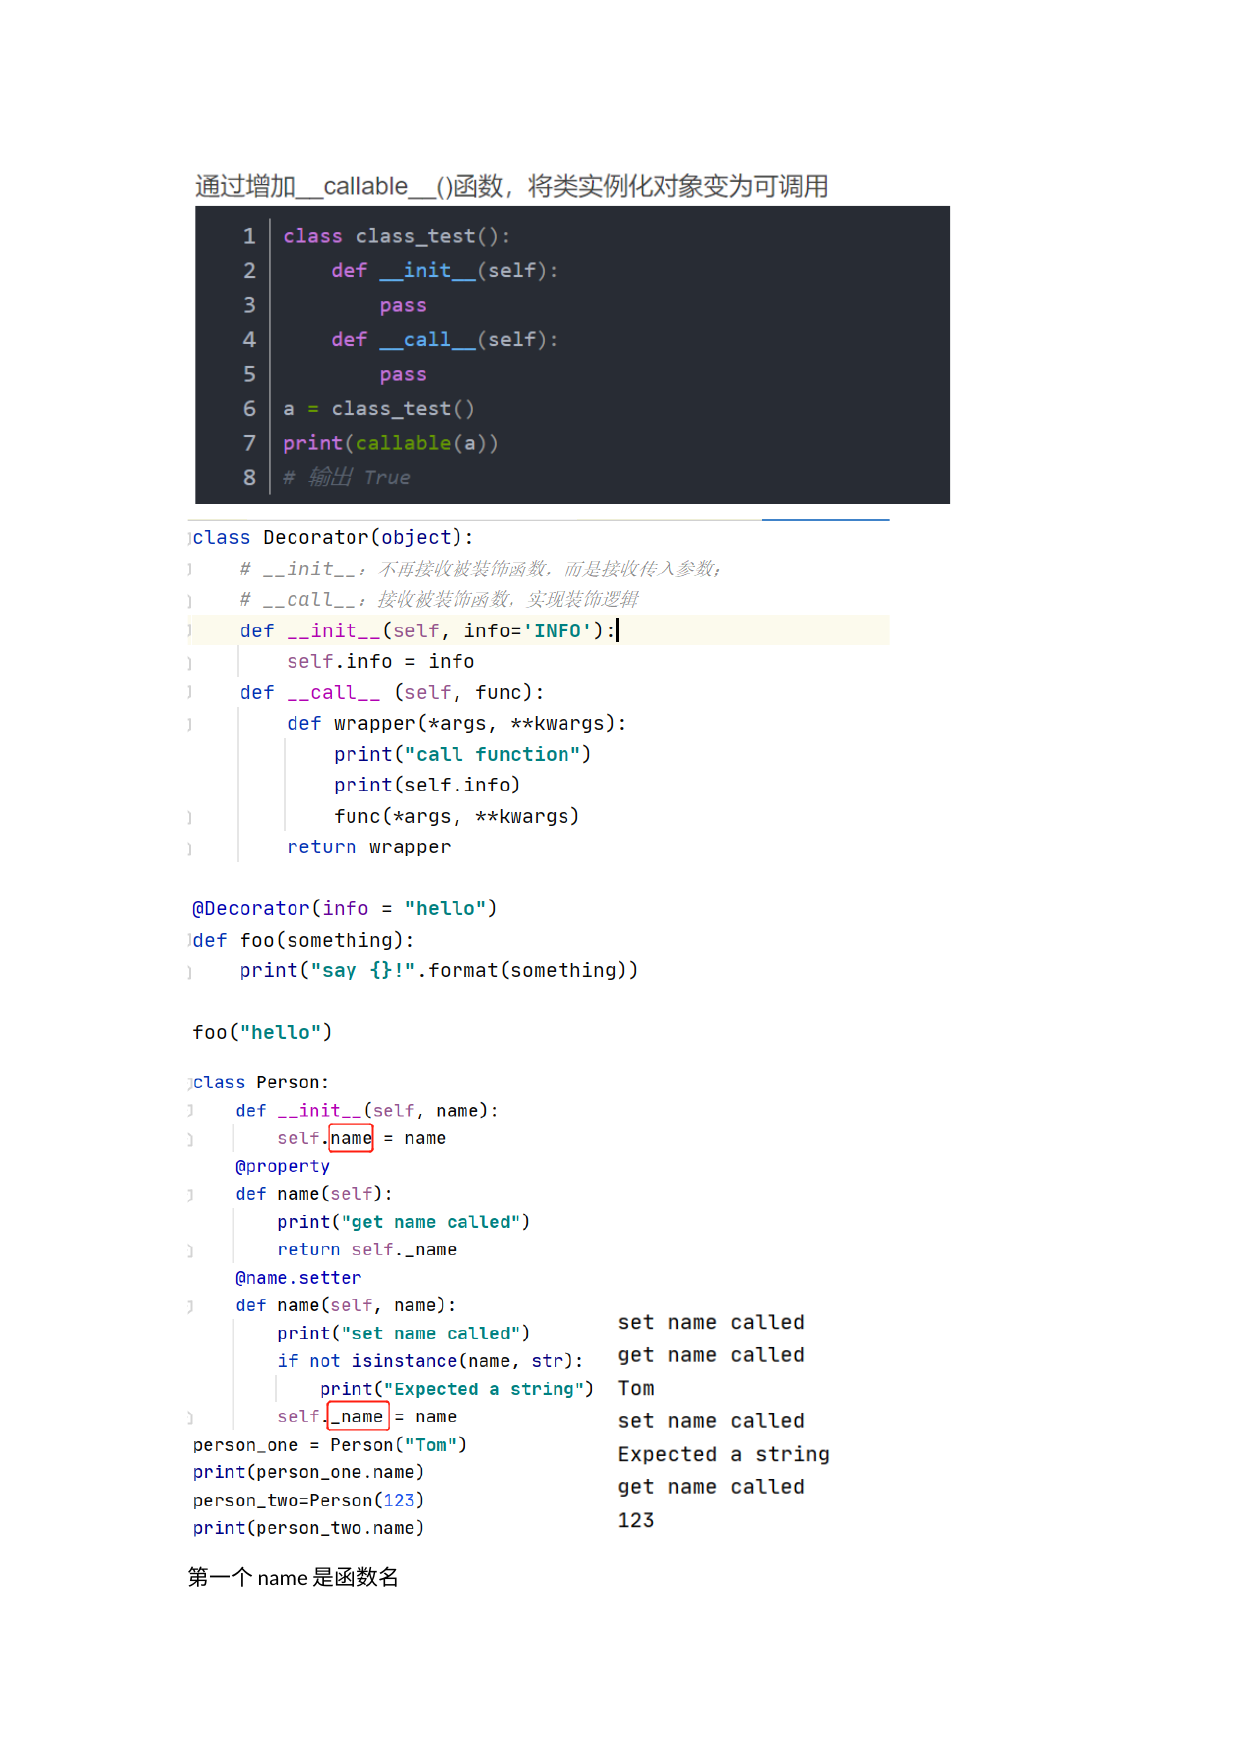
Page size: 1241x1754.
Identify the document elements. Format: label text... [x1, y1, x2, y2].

picture [187, 162, 951, 504]
picture [187, 519, 890, 1063]
text 第一个name是函数名 [187, 1559, 1053, 1592]
picture [187, 1072, 867, 1544]
